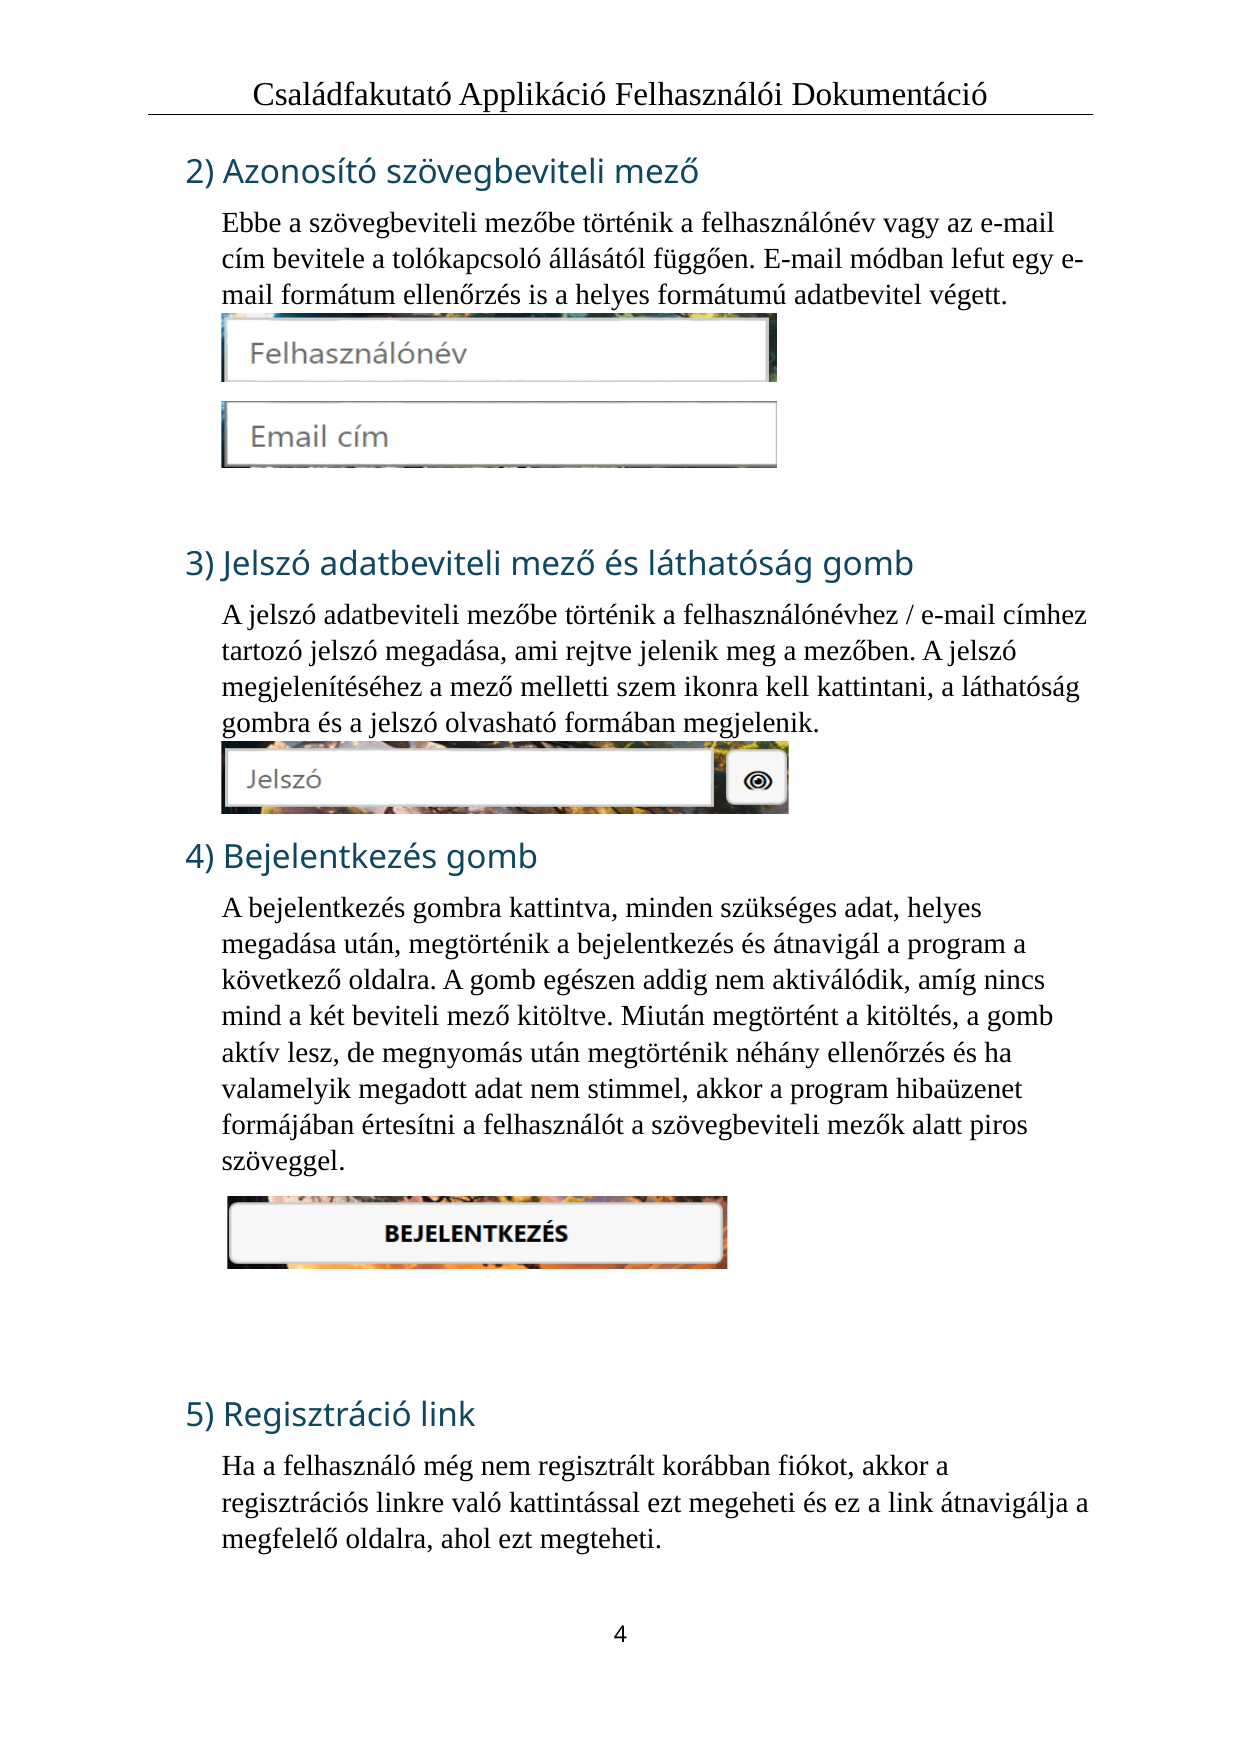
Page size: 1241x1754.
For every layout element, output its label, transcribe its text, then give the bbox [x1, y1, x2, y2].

picture [221, 741, 789, 814]
text Ha a felhasználó még nem regisztrált korábban fiókot, akkor a regisztrációs linkre való kattintással ezt megeheti és ez a link átnavigálja a megfelelő oldalra, ahol ezt megteheti. [221, 1448, 1093, 1554]
text A jelszó adatbeviteli mezőbe történik a felhasználónévhez / e-mail címhez tartozó jelszó megadása, ami rejtve jelenik meg a mezőben. A jelszó megjelenítéséhez a mező melletti szem ikonra kell kattintani, a láthatóság gombra és a jelszó olvasható formában megjelenik. [221, 597, 1093, 814]
text Ebbe a szövegbeviteli mezőbe történik a felhasználónév vagy az e-mail cím bevitele a tolókapcsoló állásától függően. E-mail módban lefut egy e-mail formátum ellenőrzés is a helyes formátumú adatbevitel végett. [221, 205, 1093, 382]
subtitle Bejelentkezés gomb [185, 833, 1093, 878]
subtitle Azonosító szövegbeviteli mező [185, 148, 1093, 193]
subtitle Regisztráció link [185, 1391, 1093, 1437]
picture [221, 401, 777, 468]
picture [221, 313, 777, 382]
text A bejelentkezés gombra kattintva, minden szükséges adat, helyes megadása után, megtörténik a bejelentkezés és átnavigál a program a következő oldalra. A gomb egészen addig nem aktiválódik, amíg nincs mind a két beviteli mező kitöltve. Miután megtörtént a kitöltés, a gomb aktív lesz, de megnyomás után megtörténik néhány ellenőrzés és ha valamelyik megadott adat nem stimmel, akkor a program hibaüzenet formájában értesítni a felhasználót a szövegbeviteli mezők alatt piros szöveggel. [221, 890, 1093, 1177]
subtitle Jelszó adatbeviteli mező és láthatóság gomb [185, 540, 1093, 585]
picture [227, 1196, 728, 1269]
